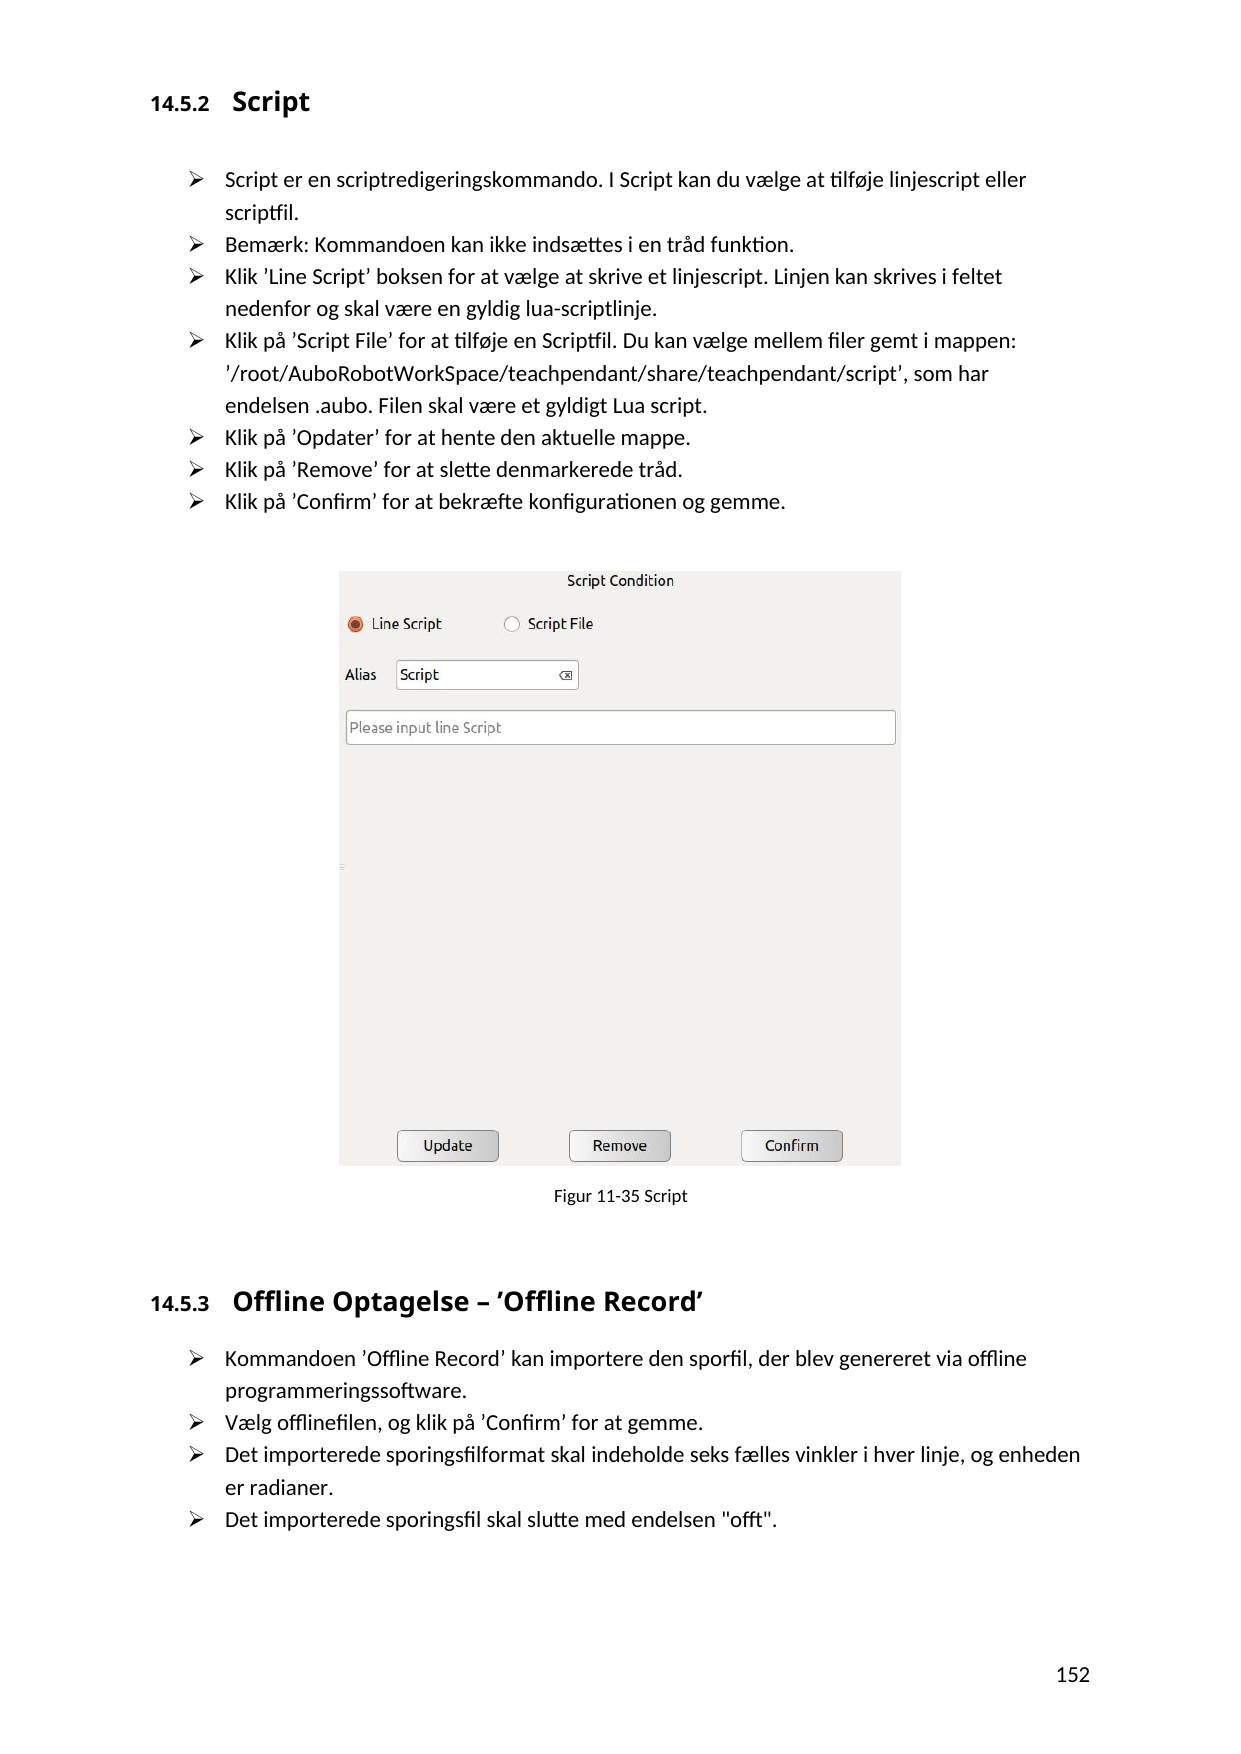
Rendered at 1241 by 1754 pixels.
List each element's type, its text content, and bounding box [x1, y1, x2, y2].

list Klik på ’Opdater’ for at hente den aktuelle mappe. [187, 423, 1090, 451]
subtitle Script [150, 83, 1090, 119]
picture [339, 571, 902, 1166]
list Klik på ’Confirm’ for at bekræfte konfigurationen og gemme. [187, 487, 1090, 515]
list Klik på ’Remove’ for at slette denmarkerede tråd. [187, 455, 1090, 483]
list Det importerede sporingsfilformat skal indeholde seks fælles vinkler i hver linje, og enheden er radianer. [187, 1441, 1090, 1501]
list Kommandoen ’Offline Record’ kan importere den sporfil, der blev genereret via offline programmeringssoftware. [187, 1344, 1090, 1404]
list Vælg offlinefilen, og klik på ’Confirm’ for at gemme. [187, 1408, 1090, 1436]
subtitle Offline Optagelse – ’Offline Record’ [150, 1282, 1090, 1319]
list Bemærk: Kommandoen kan ikke indsættes i en tråd funktion. [187, 230, 1090, 258]
list Det importerede sporingsfil skal slutte med endelsen "offt". [187, 1505, 1090, 1533]
list Script er en scriptredigeringskommando. I Script kan du vælge at tilføje linjescript eller scriptfil. [187, 166, 1090, 226]
list Klik ’Line Script’ boksen for at vælge at skrive et linjescript. Linjen kan skrives i feltet nedenfor og skal være en gyldig lua-scriptlinje. [187, 262, 1090, 322]
list Klik på ’Script File’ for at tilføje en Scriptfil. Du kan vælge mellem filer gemt i mappen: ’/root/AuboRobotWorkSpace/teachpendant/share/teachpendant/script’, som har endelsen .aubo. Filen skal være et gyldigt Lua script. [187, 326, 1090, 419]
